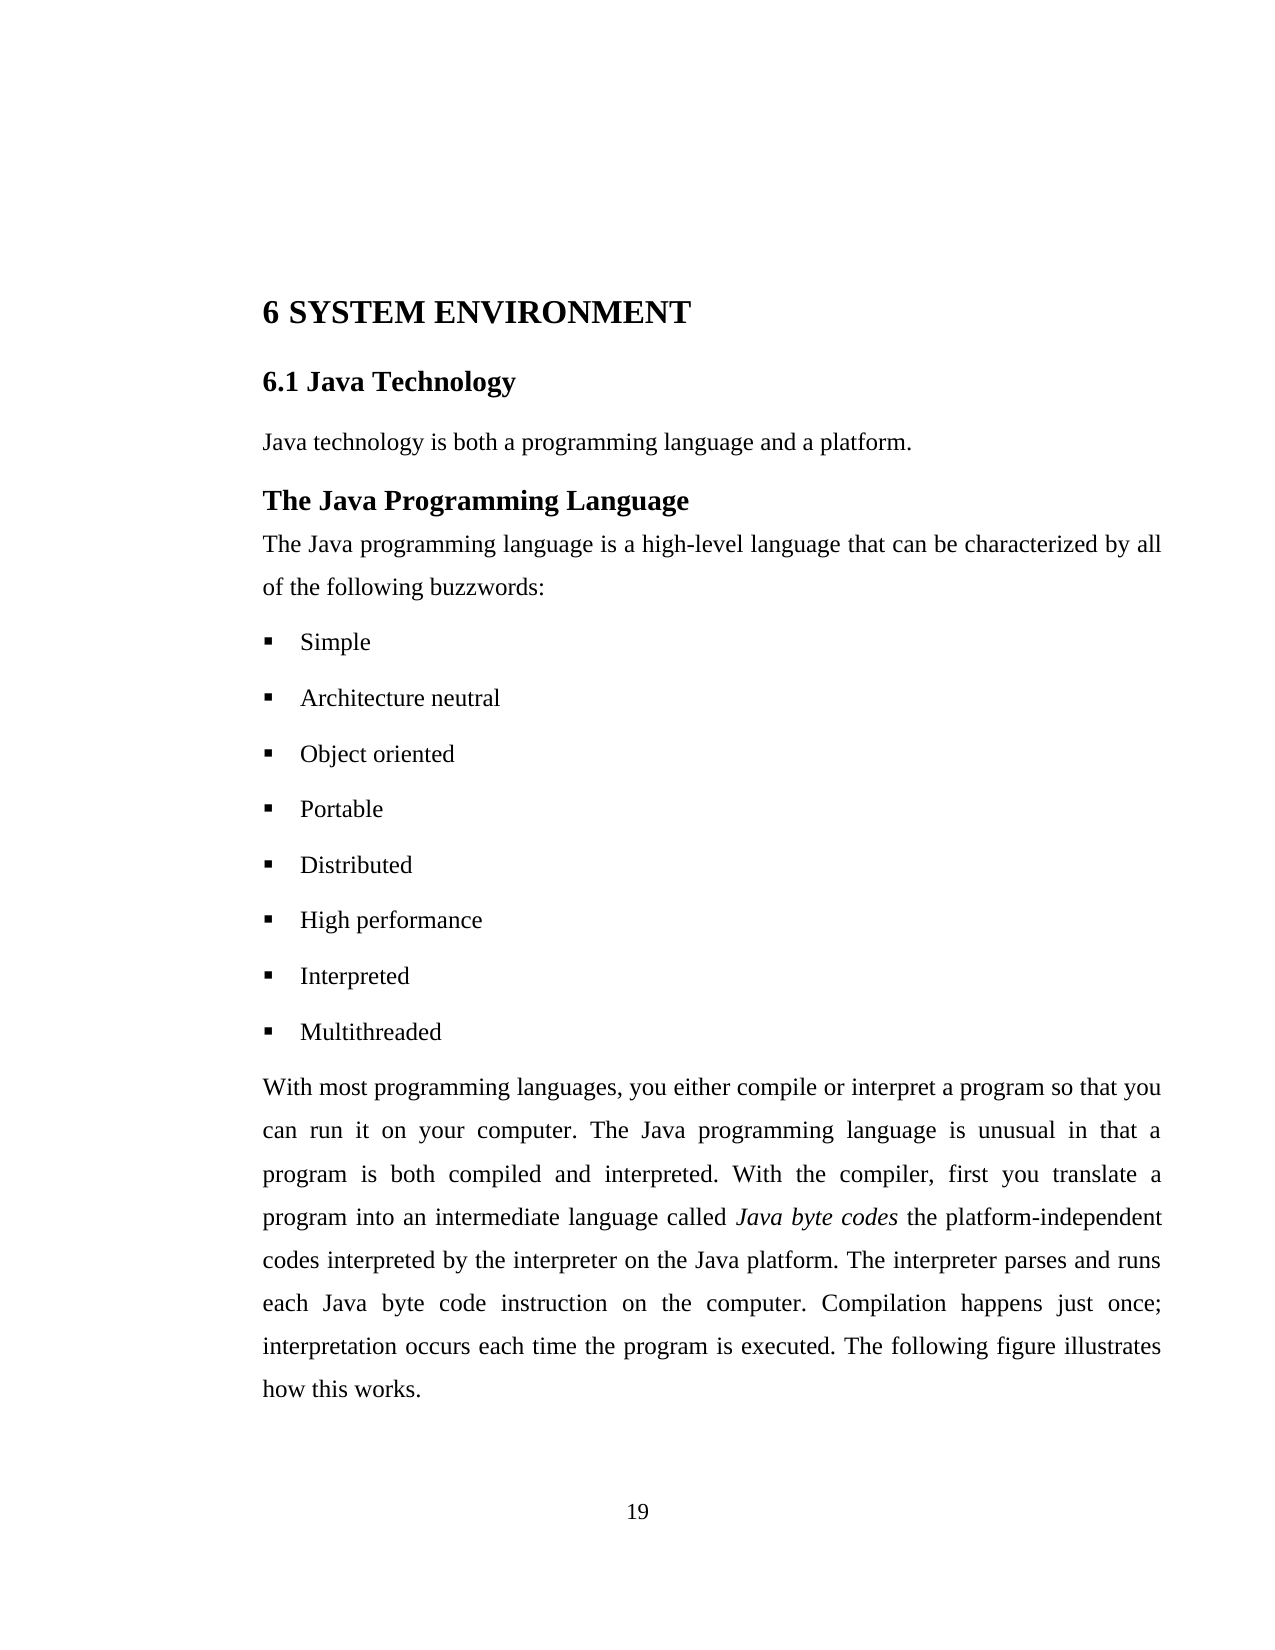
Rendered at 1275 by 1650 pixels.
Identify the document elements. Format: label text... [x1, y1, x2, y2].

list Simple [262, 627, 1162, 656]
subtitle The Java programming language is a high-level language that can be characterized by all of the following buzzwords: [262, 529, 1162, 601]
list Distributed [262, 850, 1162, 879]
text Java technology is both a programming language and a platform. [262, 427, 1162, 456]
list Portable [262, 794, 1162, 823]
list Architecture neutral [262, 683, 1162, 712]
list High performance [262, 906, 1162, 934]
list Object oriented [262, 739, 1162, 767]
list Multithreaded [262, 1017, 1162, 1046]
list Interpreted [262, 961, 1162, 990]
subtitle 6 SYSTEM ENVIRONMENT [262, 292, 1162, 330]
text With most programming languages, you either compile or interpret a program so that you can run it on your computer. The Java programming language is unusual in that a program is both compiled and interpreted. With the compiler, first you translate a program into an intermediate language called Java byte codes the platform-independent codes interpreted by the interpreter on the Java platform. The interpreter parses and runs each Java byte code instruction on the computer. Compilation happens just once; interpretation occurs each time the program is executed. The following figure illustrates how this works. [262, 1072, 1162, 1403]
text The Java Programming Language [187, 483, 1087, 516]
subtitle 6.1 Java Technology [262, 364, 1162, 398]
